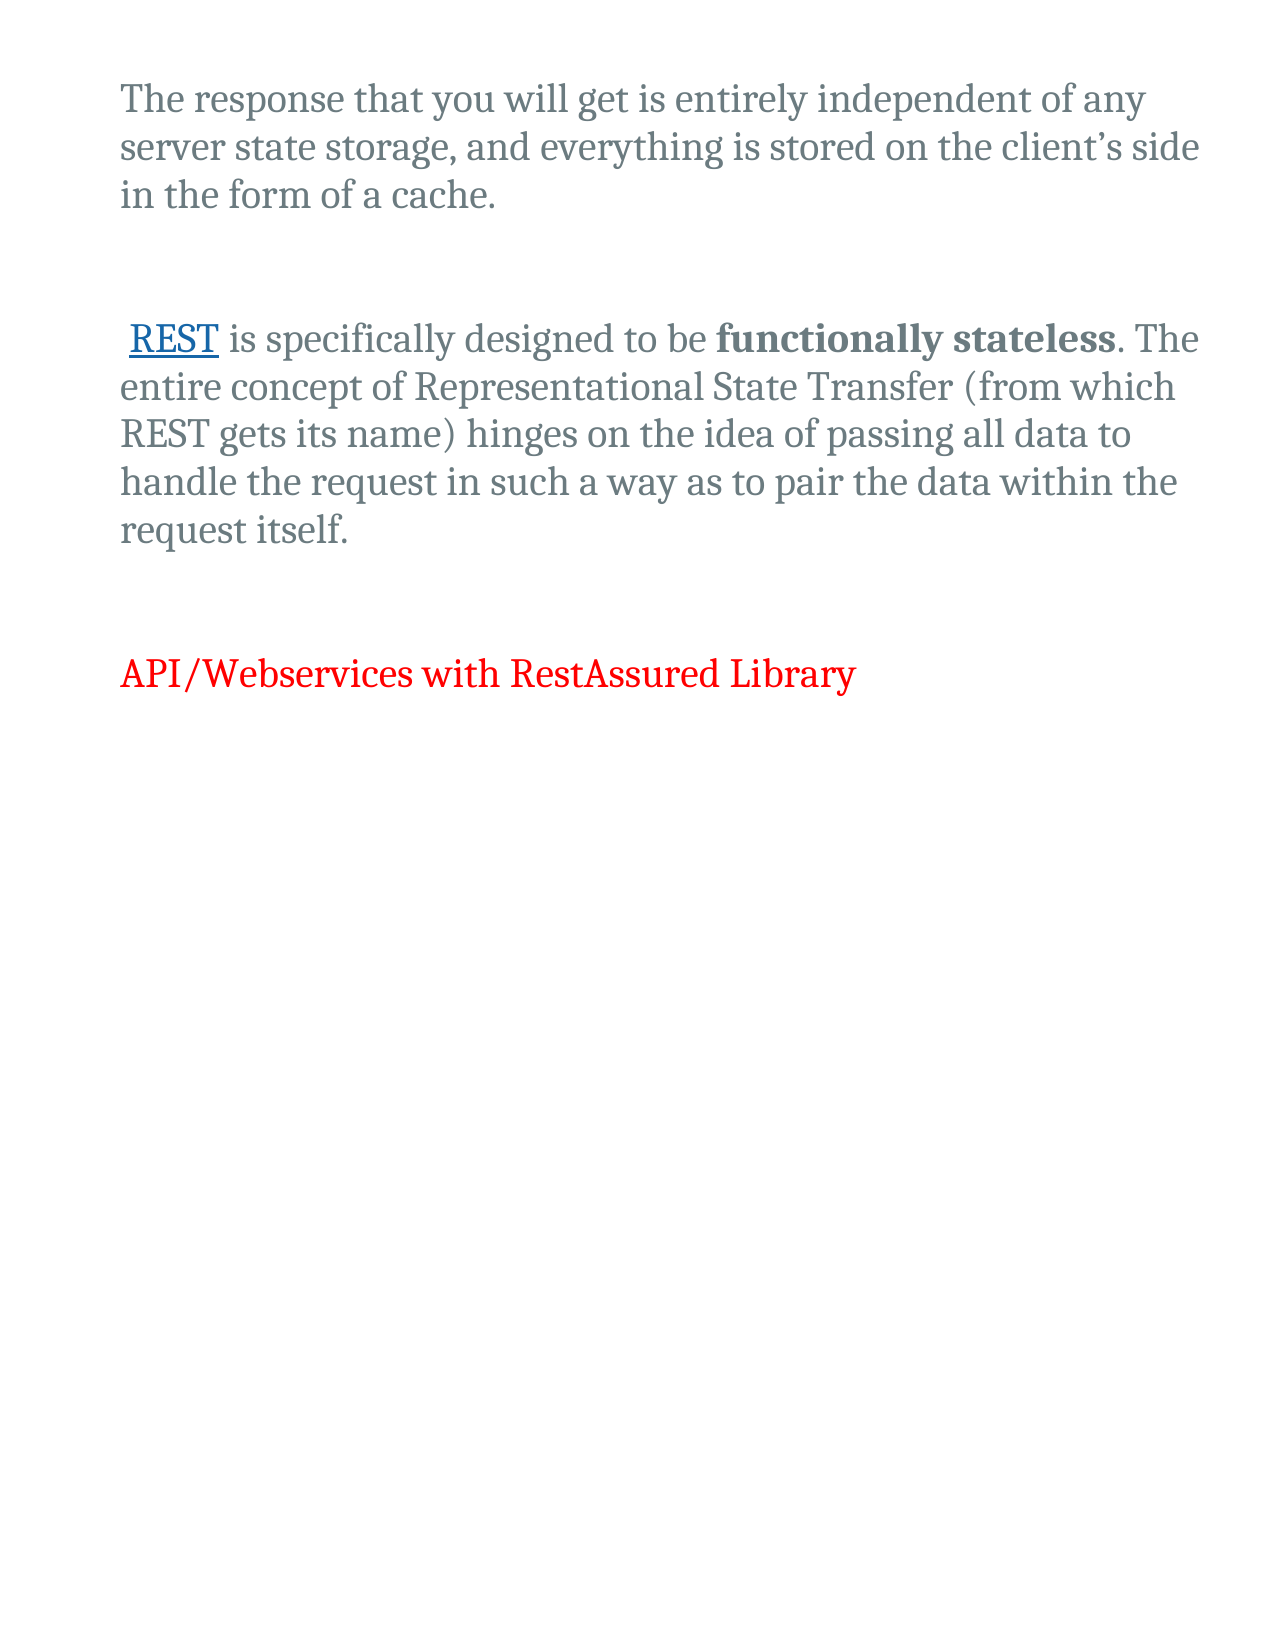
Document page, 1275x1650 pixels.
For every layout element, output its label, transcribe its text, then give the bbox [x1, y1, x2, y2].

text API/Webservices with RestAssured Library [120, 650, 1230, 698]
text The response that you will get is entirely independent of any server state storage, and everything is stored on the client’s side in the form of a cache. [496, 75, 1230, 219]
text REST is specifically designed to be functionally stateless. The entire concept of Representational State Transfer (from which REST gets its name) hinges on the idea of passing all data to handle the request in such a way as to pair the data within the request itself. [120, 314, 1230, 554]
